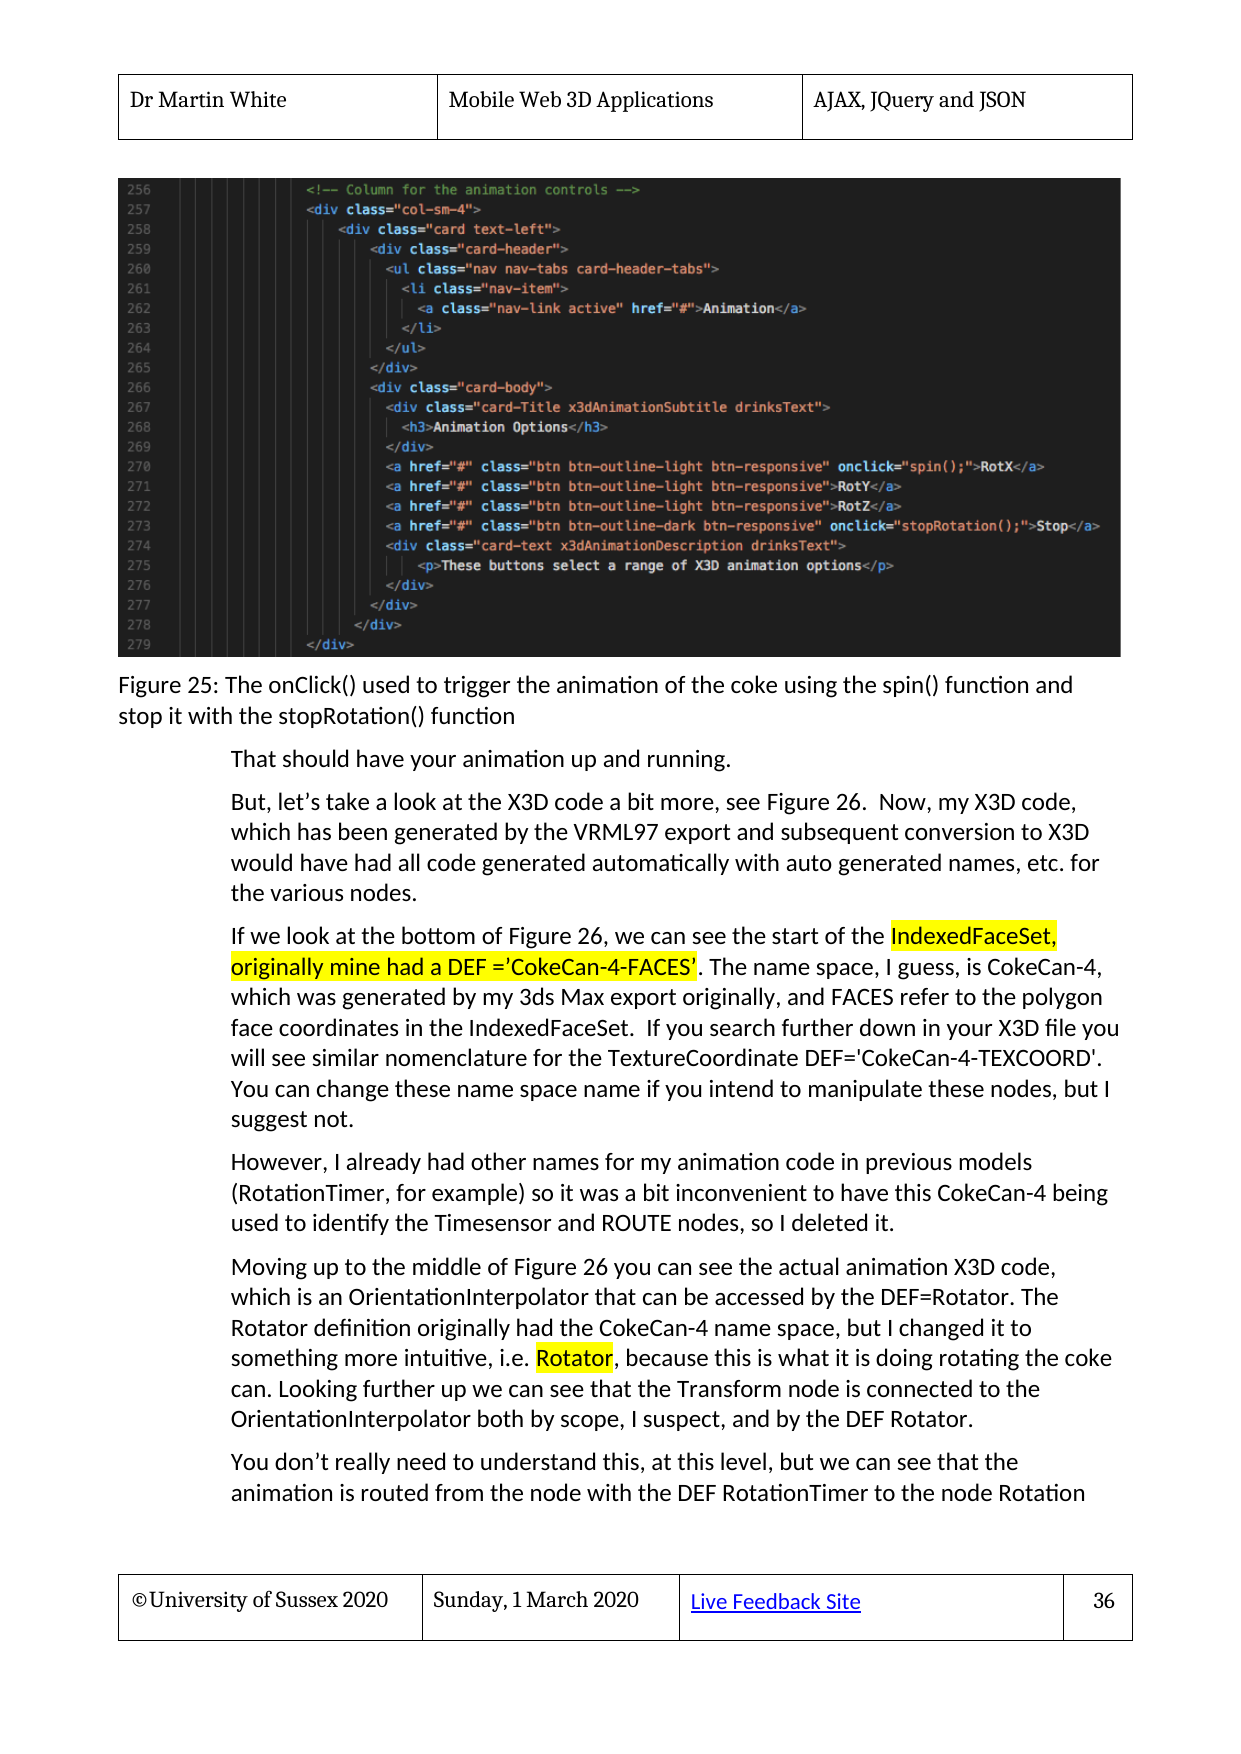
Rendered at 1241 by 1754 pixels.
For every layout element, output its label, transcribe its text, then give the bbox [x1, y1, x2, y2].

list But, let’s take a look at the X3D code a bit more, see Figure 26. Now, my X3D code, which has been generated by the VRML97 export and subsequent conversion to X3D would have had all code generated automatically with auto generated names, etc. for the various nodes. [231, 786, 1122, 908]
list That should have your animation up and running. [231, 743, 1122, 773]
list However, I already had other names for my animation code in previous models (RotationTimer, for example) so it was a bit inconvenient to have this CokeCan-4 being used to identify the Timesensor and ROUTE nodes, so I deleted it. [231, 1147, 1122, 1238]
text Figure 25: The onClick() used to trigger the animation of the coke using the spin() function and stop it with the stopRotation() function [118, 669, 1122, 730]
list If we look at the bottom of Figure 26, we can see the start of the IndexedFaceSet, originally mine had a DEF =’CokeCan-4-FACES’. The name space, I guess, is CokeCan-4, which was generated by my 3ds Max export originally, and FACES refer to the polygon face coordinates in the IndexedFaceSet. If you search further down in your X3D file you will see similar nomenclature for the TextureCoordinate DEF='CokeCan-4-TEXCOORD'. You can change these name space name if you intend to manipulate these nodes, but I suggest not. [231, 920, 1122, 1134]
list Moving up to the middle of Figure 26 you can see the actual animation X3D code, which is an OrientationInterpolator that can be accessed by the DEF=Rotator. The Rotator definition originally had the CokeCan-4 name space, but I changed it to something more intuitive, i.e. Rotator, because this is what it is doing rotating the coke can. Looking further up we can see that the Transform node is connected to the OrientationInterpolator both by scope, I suspect, and by the DEF Rotator. [231, 1251, 1122, 1434]
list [231, 1446, 1122, 1507]
picture [118, 178, 1121, 657]
